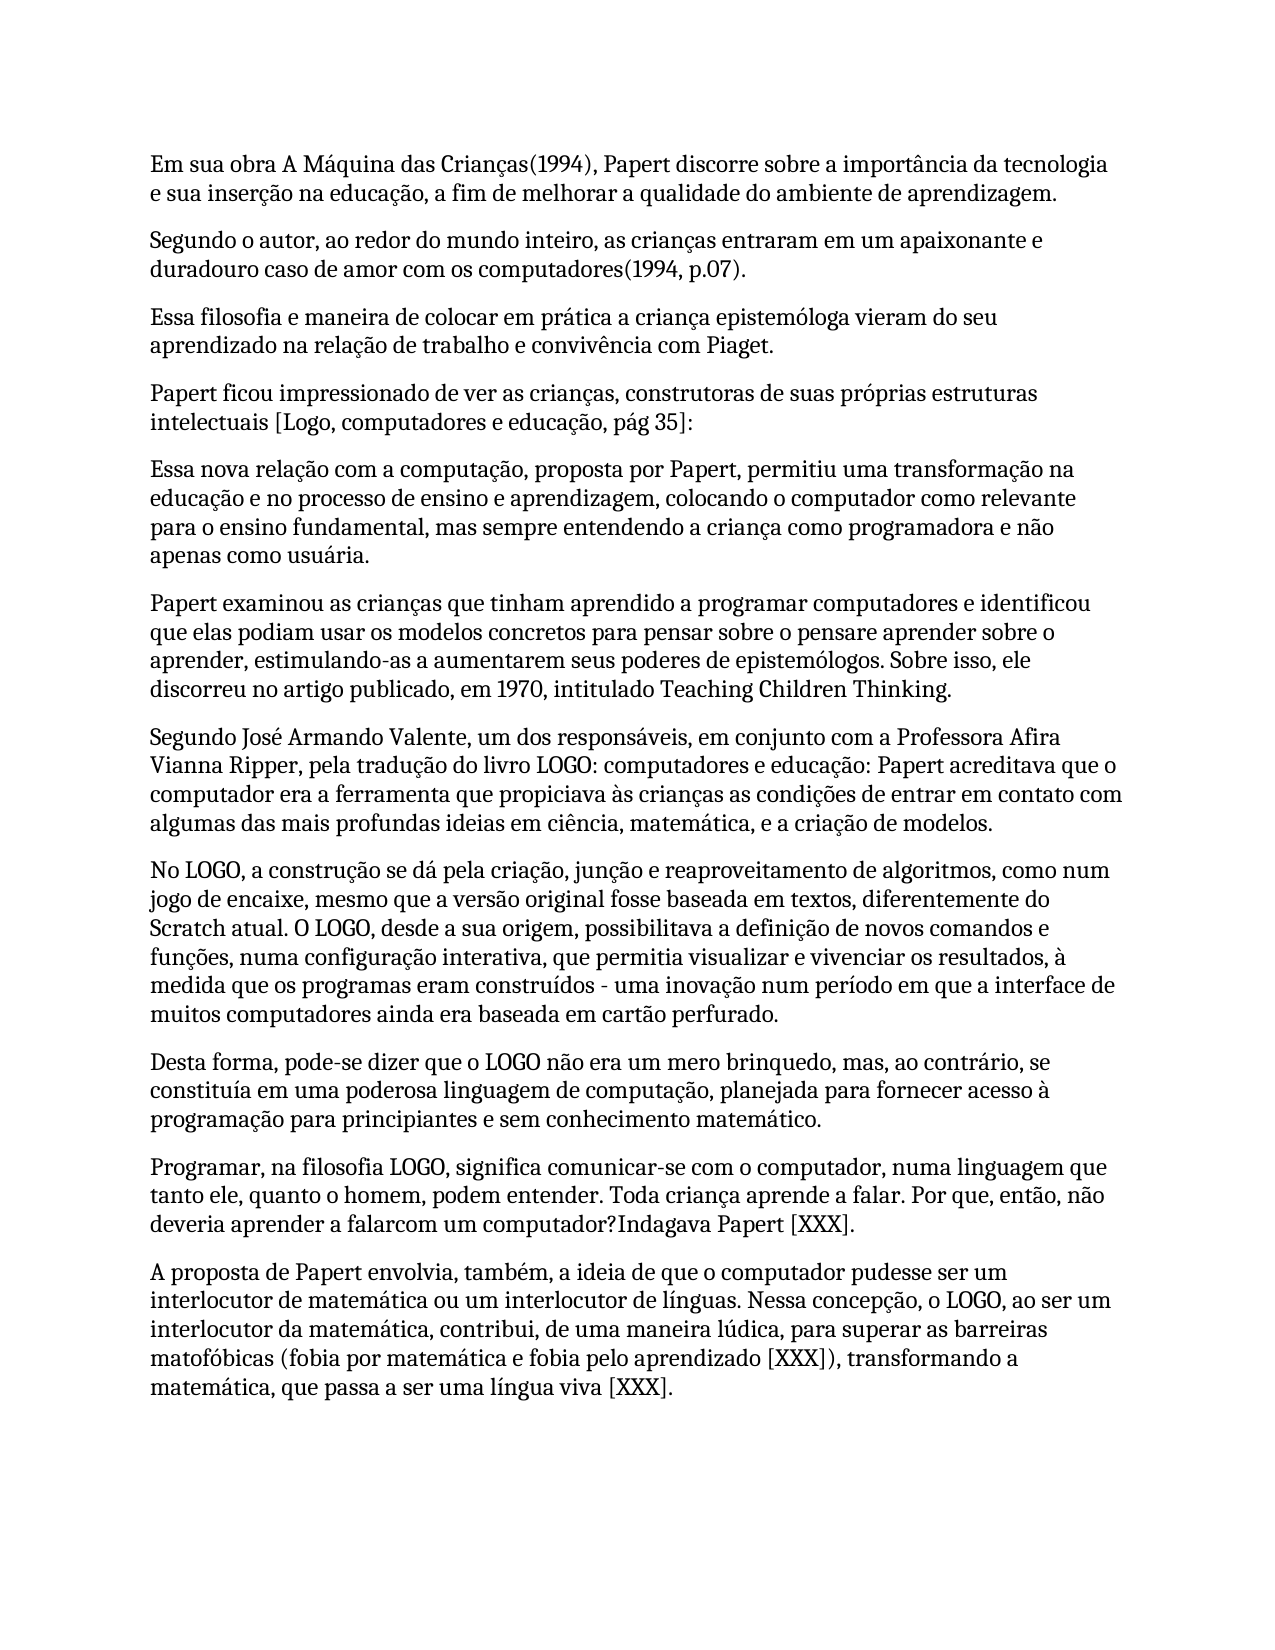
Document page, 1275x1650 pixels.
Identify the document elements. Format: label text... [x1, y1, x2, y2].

text Em sua obra A Máquina das Crianças(1994), Papert discorre sobre a importância da tecnologia e sua inserção na educação, a fim de melhorar a qualidade do ambiente de aprendizagem. [150, 150, 1125, 207]
text Segundo o autor, ao redor do mundo inteiro, as crianças entraram em um apaixonante e duradouro caso de amor com os computadores(1994, p.07). [150, 226, 1125, 284]
text Essa filosofia e maneira de colocar em prática a criança epistemóloga vieram do seu aprendizado na relação de trabalho e convivência com Piaget. [150, 302, 1125, 360]
text Segundo José Armando Valente, um dos responsáveis, em conjunto com a Professora Afira Vianna Ripper, pela tradução do livro LOGO: computadores e educação: Papert acreditava que o computador era a ferramenta que propiciava às crianças as condições de entrar em contato com algumas das mais profundas ideias em ciência, matemática, e a criação de modelos. [150, 722, 1125, 837]
text A proposta de Papert envolvia, também, a ideia de que o computador pudesse ser um interlocutor de matemática ou um interlocutor de línguas. Nessa concepção, o LOGO, ao ser um interlocutor da matemática, contribui, de uma maneira lúdica, para superar as barreiras matofóbicas (fobia por matemática e fobia pelo aprendizado [XXX]), transformando a matemática, que passa a ser uma língua viva [XXX]. [150, 1257, 1125, 1401]
text Programar, na filosofia LOGO, significa comunicar-se com o computador, numa linguagem que tanto ele, quanto o homem, podem entender. Toda criança aprende a falar. Por que, então, não deveria aprender a falarcom um computador?Indagava Papert [XXX]. [150, 1152, 1125, 1239]
text No LOGO, a construção se dá pela criação, junção e reaproveitamento de algoritmos, como num jogo de encaixe, mesmo que a versão original fosse baseada em textos, diferentemente do Scratch atual. O LOGO, desde a sua origem, possibilitava a definição de novos comandos e funções, numa configuração interativa, que permitia visualizar e vivenciar os resultados, à medida que os programas eram construídos - uma inovação num período em que a interface de muitos computadores ainda era baseada em cartão perfurado. [150, 856, 1125, 1029]
text Desta forma, pode-se dizer que o LOGO não era um mero brinquedo, mas, ao contrário, se constituía em uma poderosa linguagem de computação, planejada para fornecer acesso à programação para principiantes e sem conhecimento matemático. [150, 1047, 1125, 1134]
text Essa nova relação com a computação, proposta por Papert, permitiu uma transformação na educação e no processo de ensino e aprendizagem, colocando o computador como relevante para o ensino fundamental, mas sempre entendendo a criança como programadora e não apenas como usuária. [150, 455, 1125, 570]
text Papert examinou as crianças que tinham aprendido a programar computadores e identificou que elas podiam usar os modelos concretos para pensar sobre o pensare aprender sobre o aprender, estimulando-as a aumentarem seus poderes de epistemólogos. Sobre isso, ele discorreu no artigo publicado, em 1970, intitulado Teaching Children Thinking. [150, 589, 1125, 704]
text Papert ficou impressionado de ver as crianças, construtoras de suas próprias estruturas intelectuais [Logo, computadores e educação, pág 35]: [150, 379, 1125, 436]
